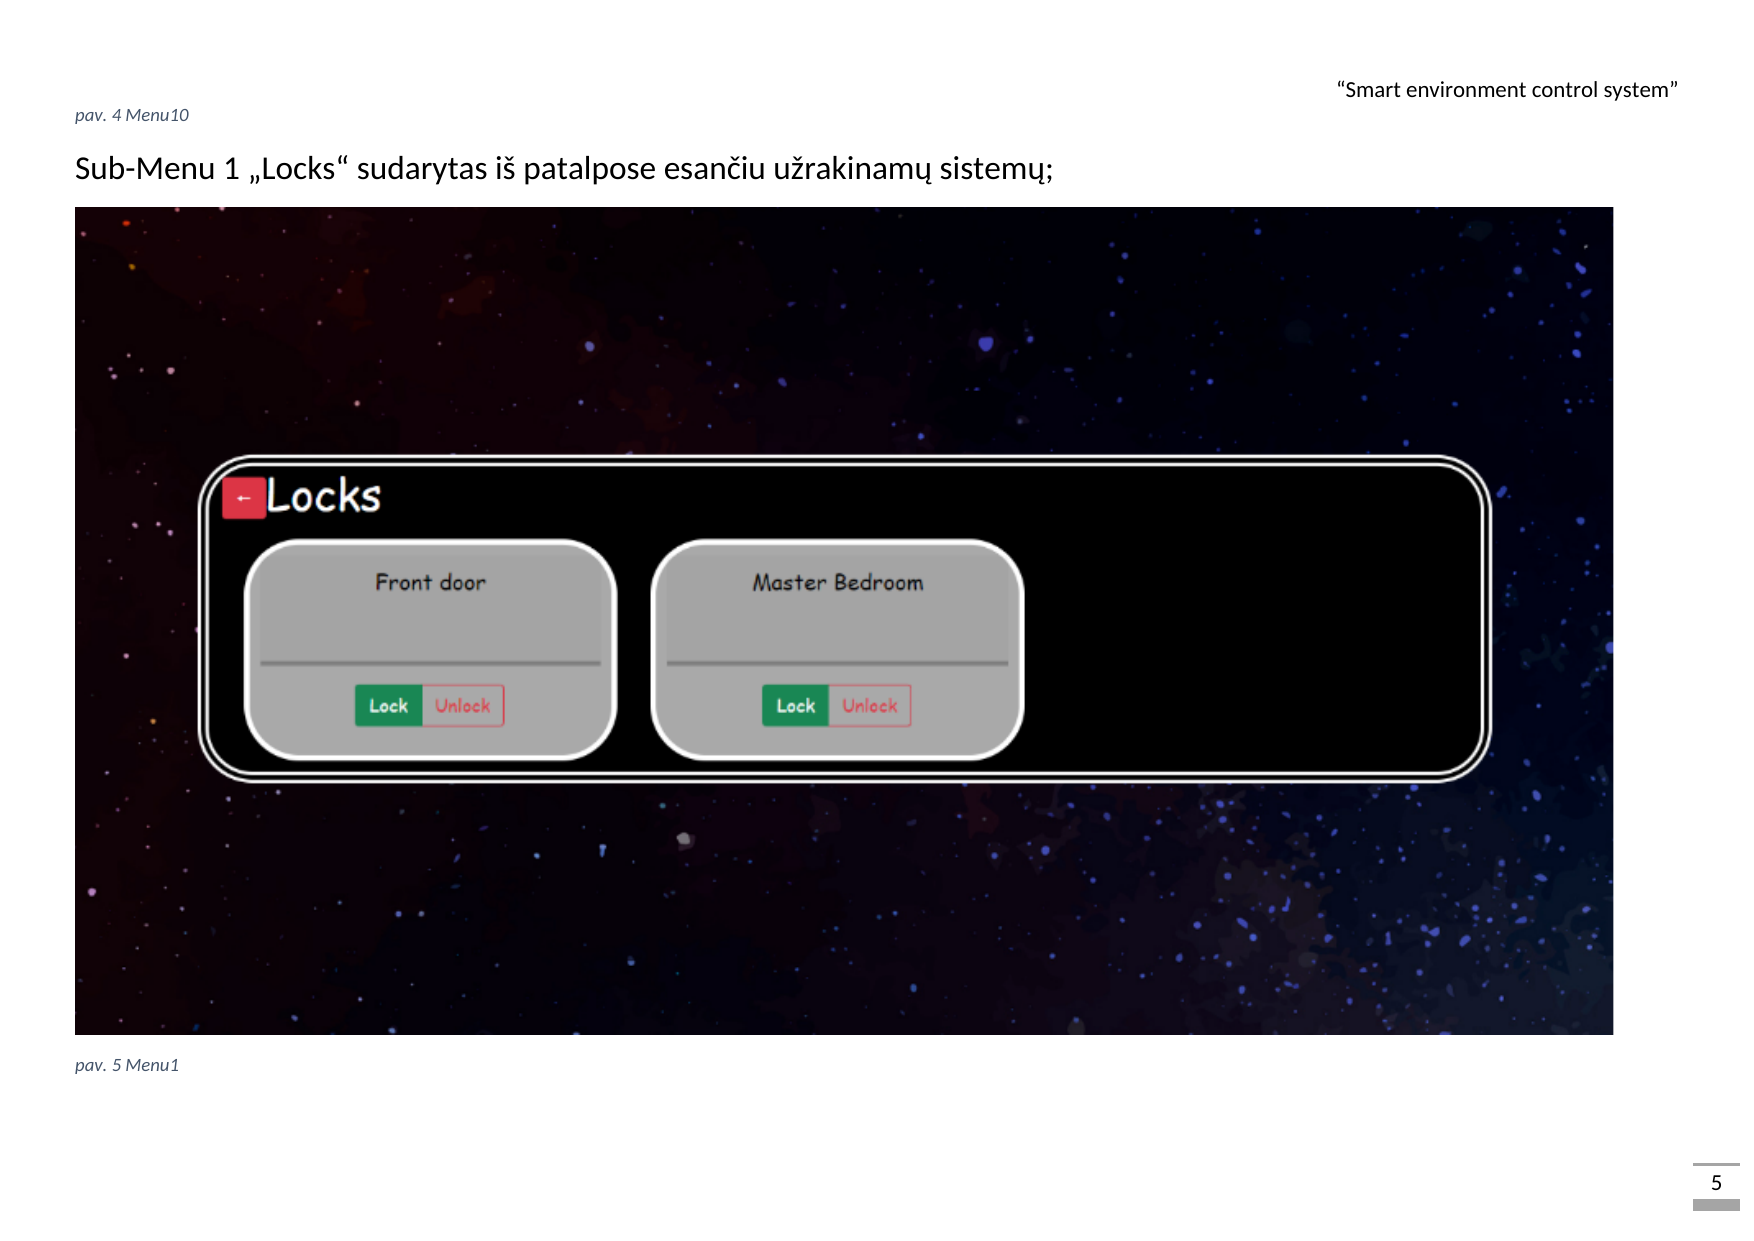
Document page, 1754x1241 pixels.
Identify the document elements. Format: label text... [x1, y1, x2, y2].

text pav. 4 Menu10 [75, 103, 1679, 126]
picture [75, 207, 1614, 1035]
text Sub-Menu 1 „Locks“ sudarytas iš patalpose esančiu užrakinamų sistemų; [75, 147, 1679, 187]
text pav. 5 Menu1 [75, 1053, 1679, 1076]
